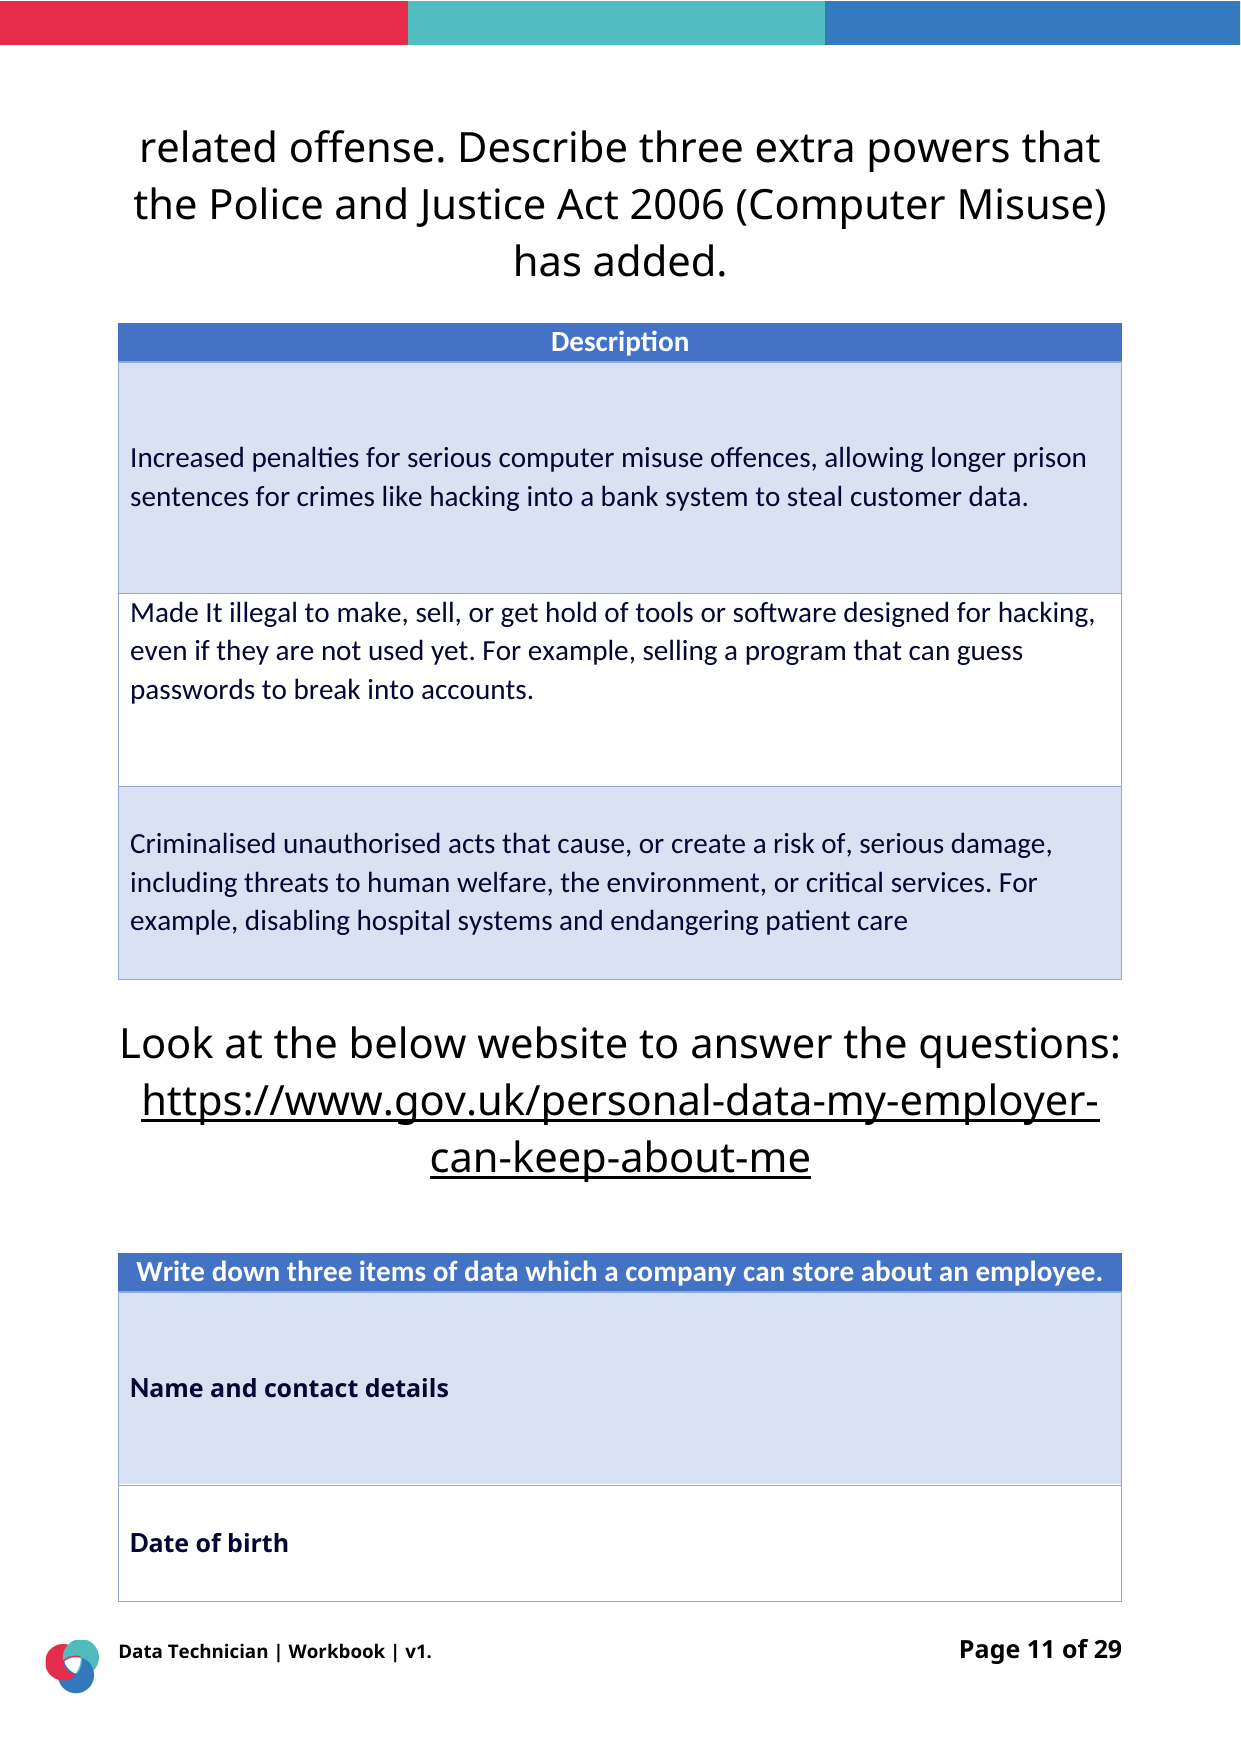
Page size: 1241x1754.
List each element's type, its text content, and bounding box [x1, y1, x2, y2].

table_cell Date of birth [119, 1486, 1121, 1601]
table_cell Criminalised unauthorised acts that cause, or create a risk of, serious damage, including threats to human welfare, the environment, or critical services. For example, disabling hospital systems and endangering patient care [119, 787, 1121, 979]
table_cell Made It illegal to make, sell, or get hold of tools or software designed for hacking, even if they are not used yet. For example, selling a program that can guess passwords to break into accounts. [119, 594, 1121, 786]
table_cell Name and contact details [119, 1293, 1121, 1484]
table_cell Increased penalties for serious computer misuse offences, allowing longer prison sentences for crimes like hacking into a bank system to steal customer data. [119, 363, 1121, 593]
table_header Write down three items of data which a company can store about an employee. [119, 1254, 1121, 1291]
text https://www.gov.uk/personal-data-my-employer-can-keep-about-me [118, 1071, 1122, 1184]
table_header Description [119, 324, 1121, 361]
text Look at the below website to answer the questions: [118, 1014, 1122, 1071]
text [118, 118, 1122, 288]
picture [45, 1640, 100, 1694]
